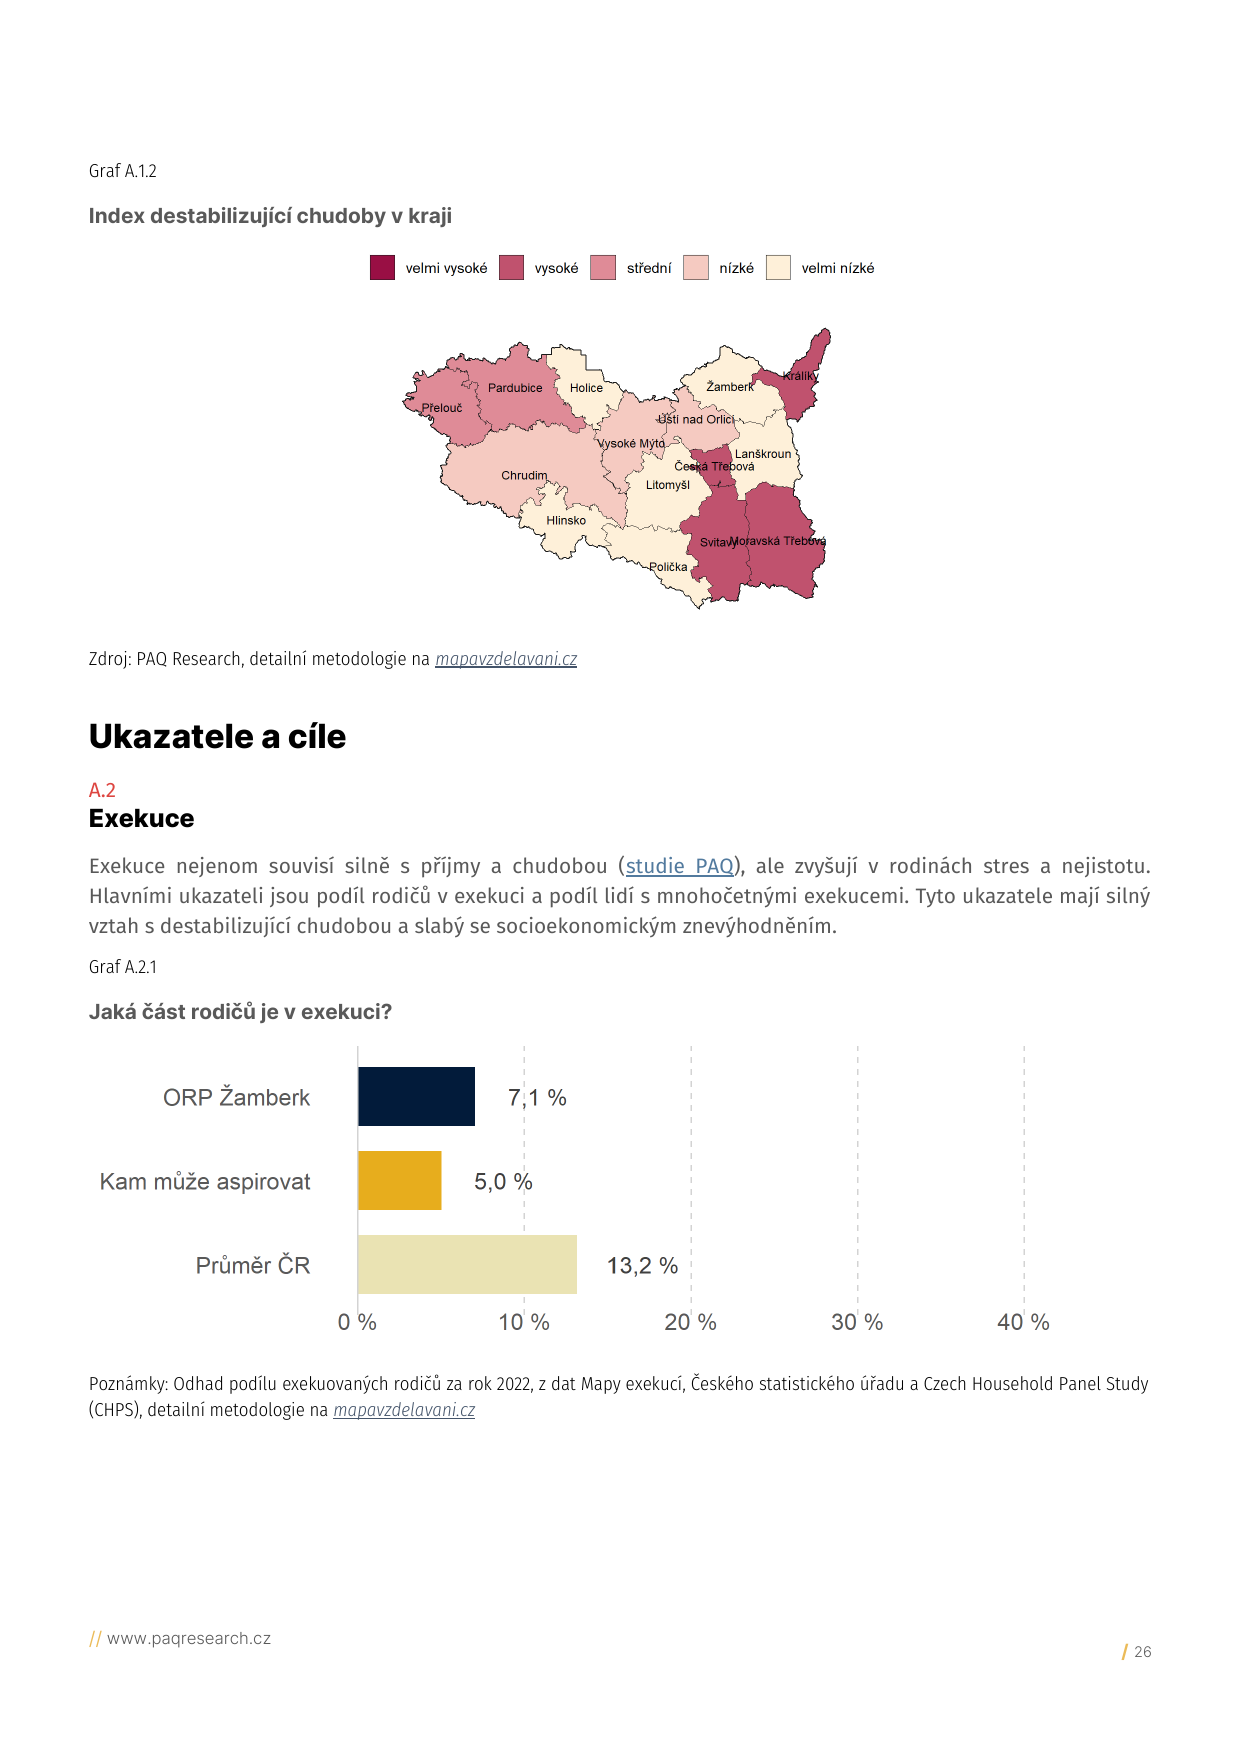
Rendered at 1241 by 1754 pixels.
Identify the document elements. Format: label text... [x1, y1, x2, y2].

picture [88, 228, 1139, 631]
text Zdroj: PAQ Research, detailní metodologie na mapavzdelavani.cz [89, 647, 1152, 670]
subtitle Ukazatele a cíle [89, 716, 1152, 756]
text Index destabilizující chudoby v kraji [89, 198, 1152, 229]
text Graf A.1.2 [89, 160, 1152, 183]
text Jaká část rodičů je v exekuci? [89, 994, 1152, 1024]
text Graf A.2.1 [89, 956, 1152, 978]
picture [88, 1024, 1139, 1356]
text Exekuce nejenom souvisí silně s příjmy a chudobou (studie PAQ), ale zvyšují v rodinách stres a nejistotu. Hlavními ukazateli jsou podíl rodičů v exekuci a podíl lidí s mnohočetnými exekucemi. Tyto ukazatele mají silný vztah s destabilizující chudobou a slabý se socioekonomickým znevýhodněním. [89, 849, 1152, 939]
text A.2 [89, 773, 1152, 803]
subtitle Exekuce [89, 803, 1152, 833]
text Poznámky: Odhad podílu exekuovaných rodičů za rok 2022, z dat Mapy exekucí, Českého statistického úřadu a Czech Household Panel Study (CHPS), detailní metodologie na mapavzdelavani.cz [89, 1373, 1152, 1421]
